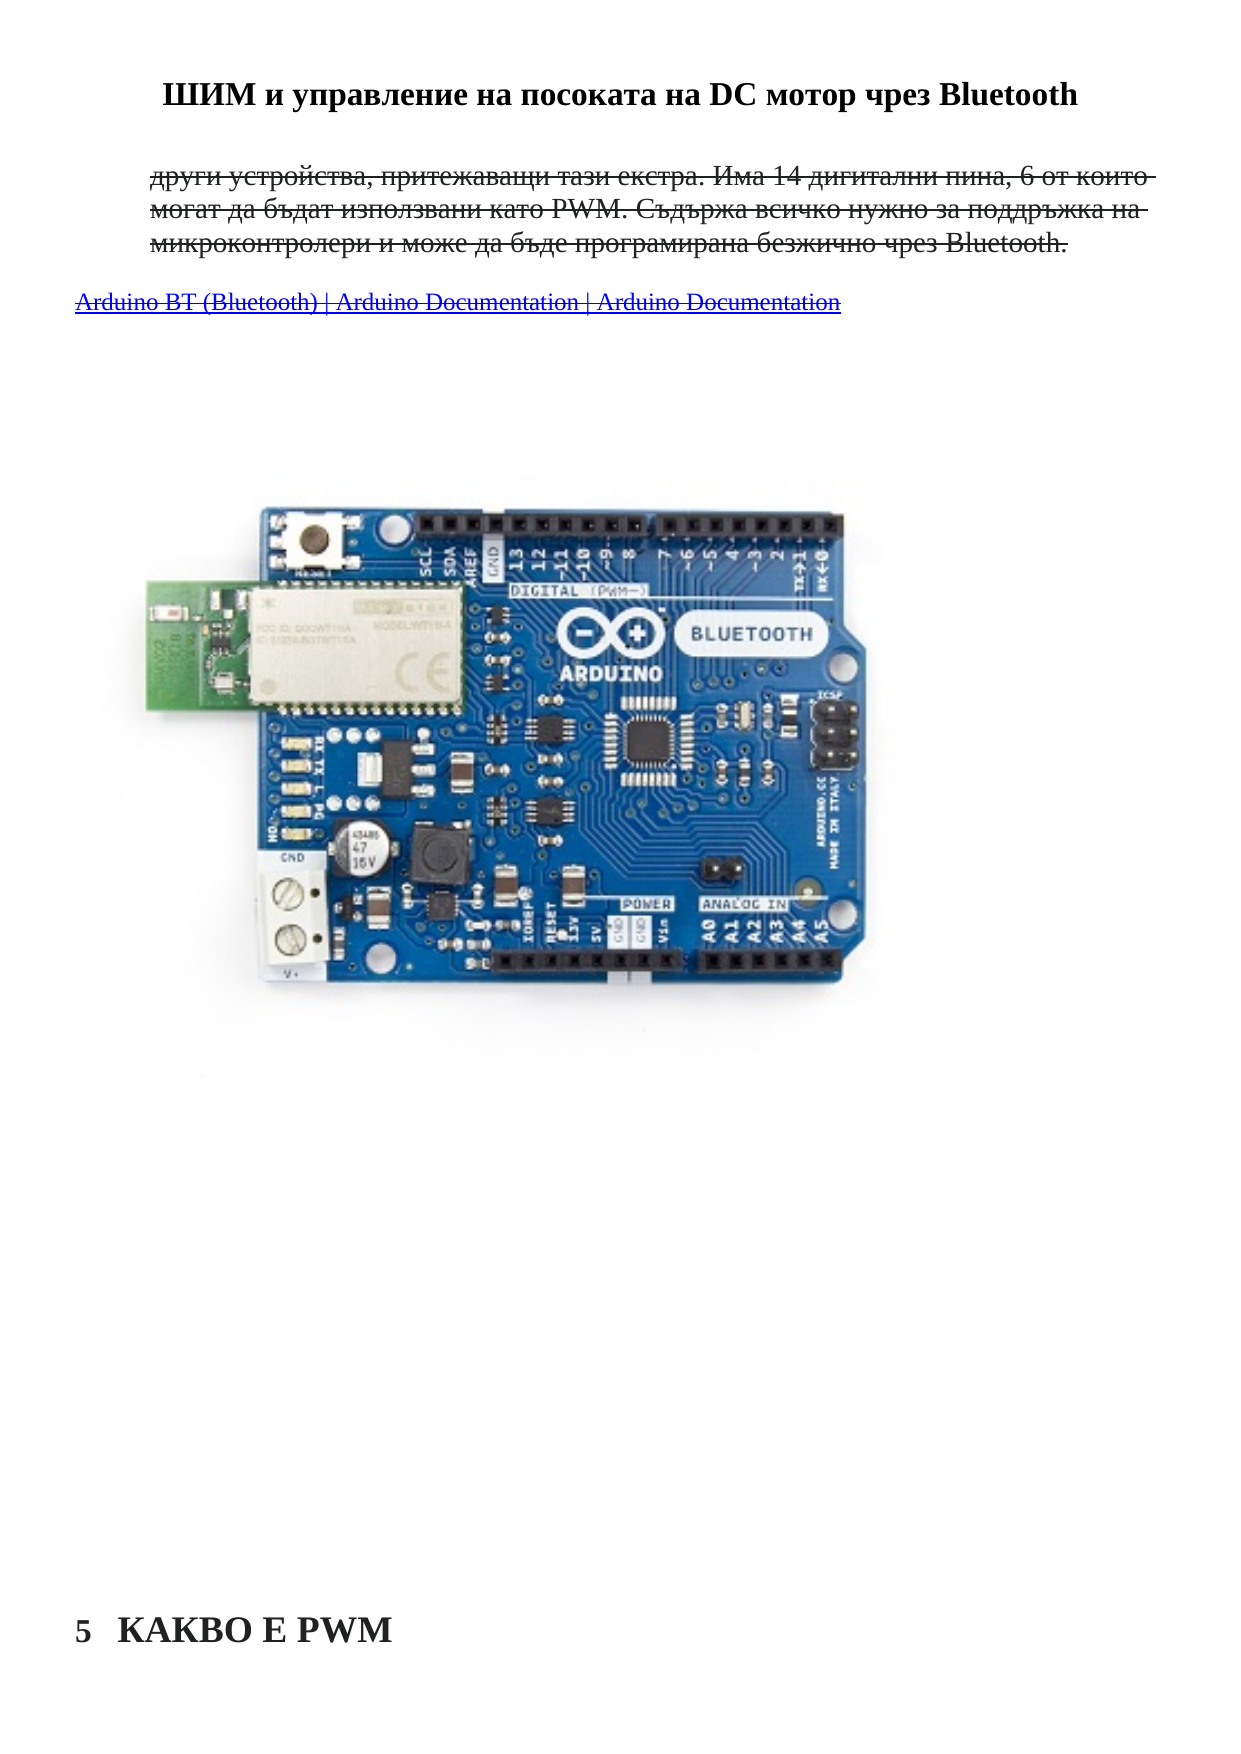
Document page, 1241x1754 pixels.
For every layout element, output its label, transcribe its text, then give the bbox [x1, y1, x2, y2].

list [112, 158, 1165, 258]
picture [75, 408, 967, 1077]
list КАКВО Е PWM [75, 1608, 1165, 1651]
text Arduino BT (Bluetooth) | Arduino Documentation | Arduino Documentation [75, 287, 1165, 316]
